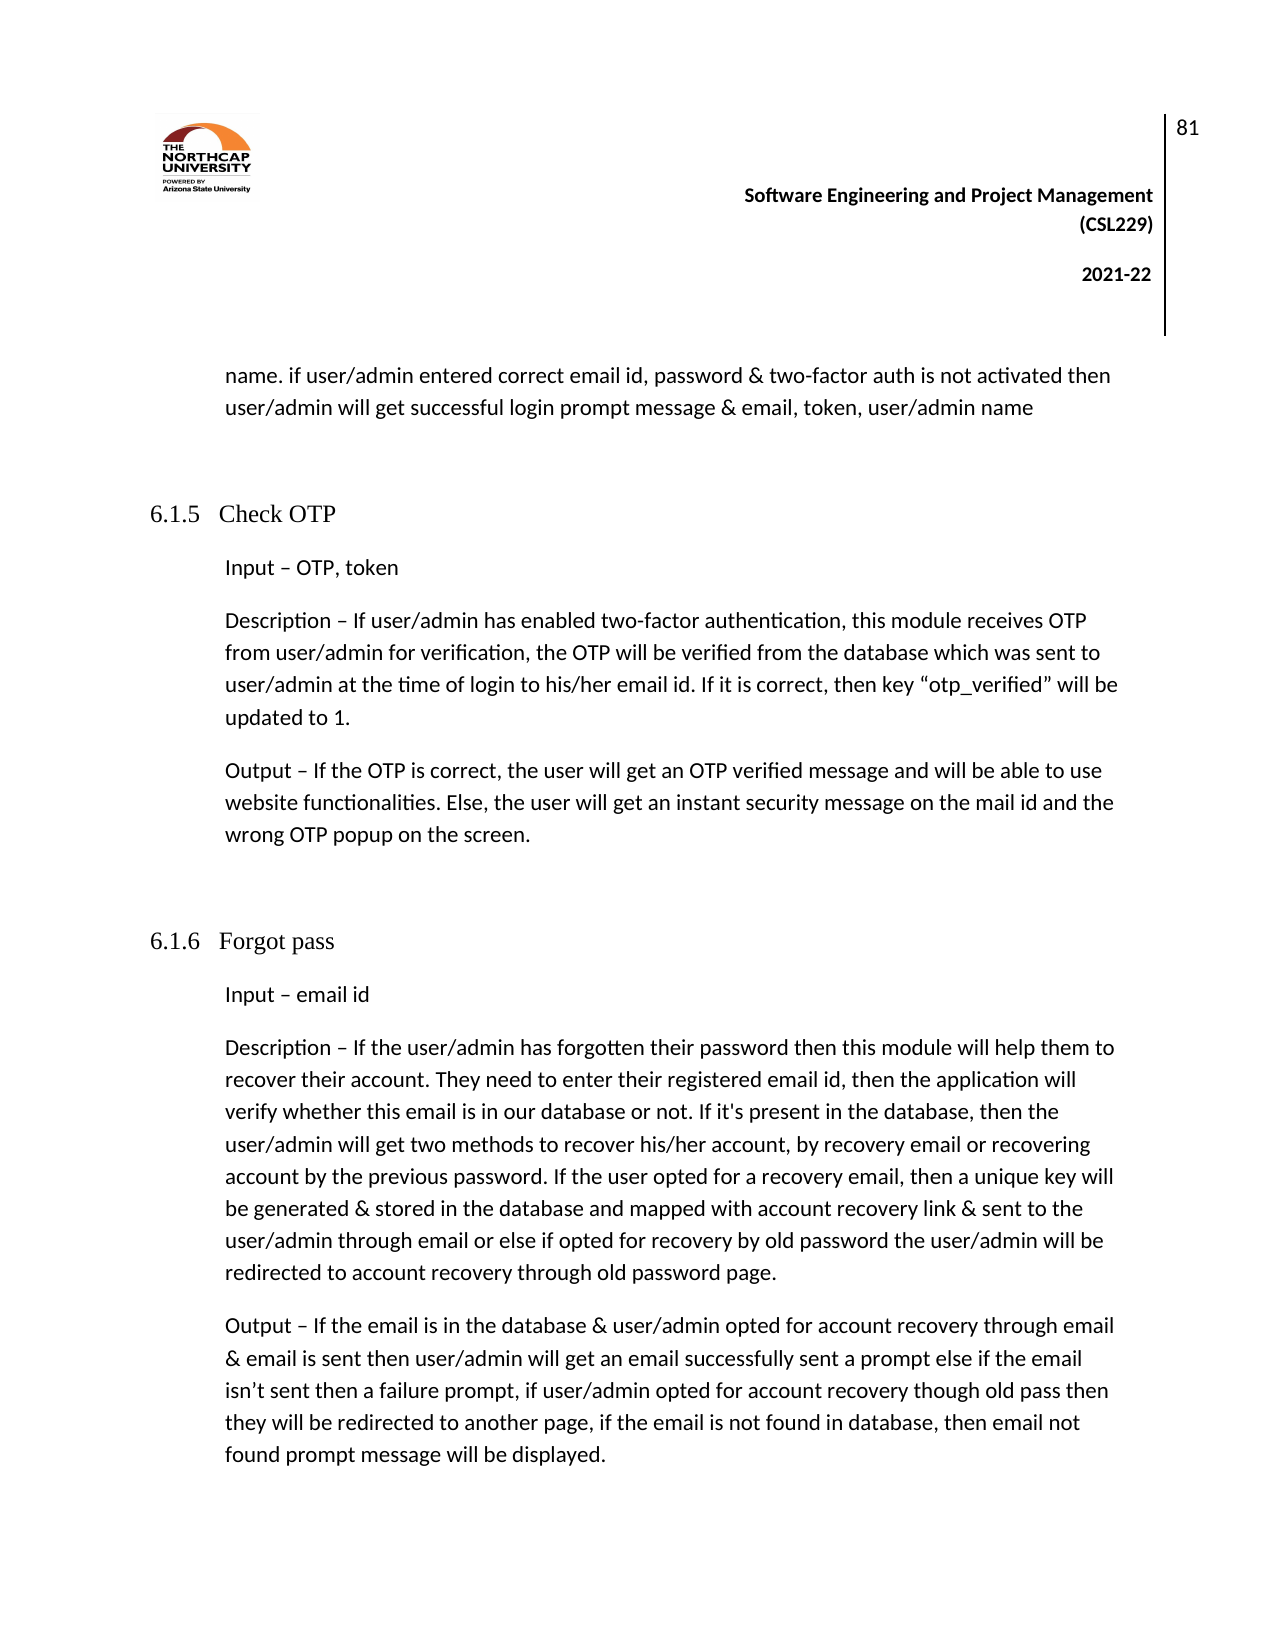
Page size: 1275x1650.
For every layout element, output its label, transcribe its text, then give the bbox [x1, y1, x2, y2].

picture [155, 113, 260, 202]
text 6.1.5 Check OTP [150, 499, 1125, 528]
text Output – If the OTP is correct, the user will get an OTP verified message and will be able to use website functionalities. Else, the user will get an instant security message on the mail id and the wrong OTP popup on the screen. [225, 756, 1125, 848]
text Output – If the email is in the database & user/admin opted for account recovery through email & email is sent then user/admin will get an email successfully sent a prompt else if the email isn’t sent then a failure prompt, if user/admin opted for account recovery though old pass then they will be redirected to another page, if the email is not found in database, then email not found prompt message will be displayed. [225, 1311, 1125, 1468]
text Description – If user/admin has enabled two-factor authentication, this module receives OTP from user/admin for verification, the OTP will be verified from the database which was sent to user/admin at the time of login to his/her email id. If it is correct, then key “otp_verified” will be updated to 1. [225, 606, 1125, 731]
text 6.1.6 Forgot pass [150, 926, 1125, 955]
text Description – If the user/admin has forgotten their password then this module will help them to recover their account. They need to enter their registered email id, then the application will verify whether this email is in our database or not. If it's present in the database, then the user/admin will get two methods to recover his/her account, by recovery email or recovering account by the previous password. If the user opted for a recovery email, then a unique key will be generated & stored in the database and mapped with account recovery link & sent to the user/admin through email or else if opted for recovery by old password the user/admin will be redirected to account recovery through old password page. [225, 1033, 1125, 1286]
text Input – email id [225, 980, 1125, 1008]
text Input – OTP, token [225, 553, 1125, 581]
